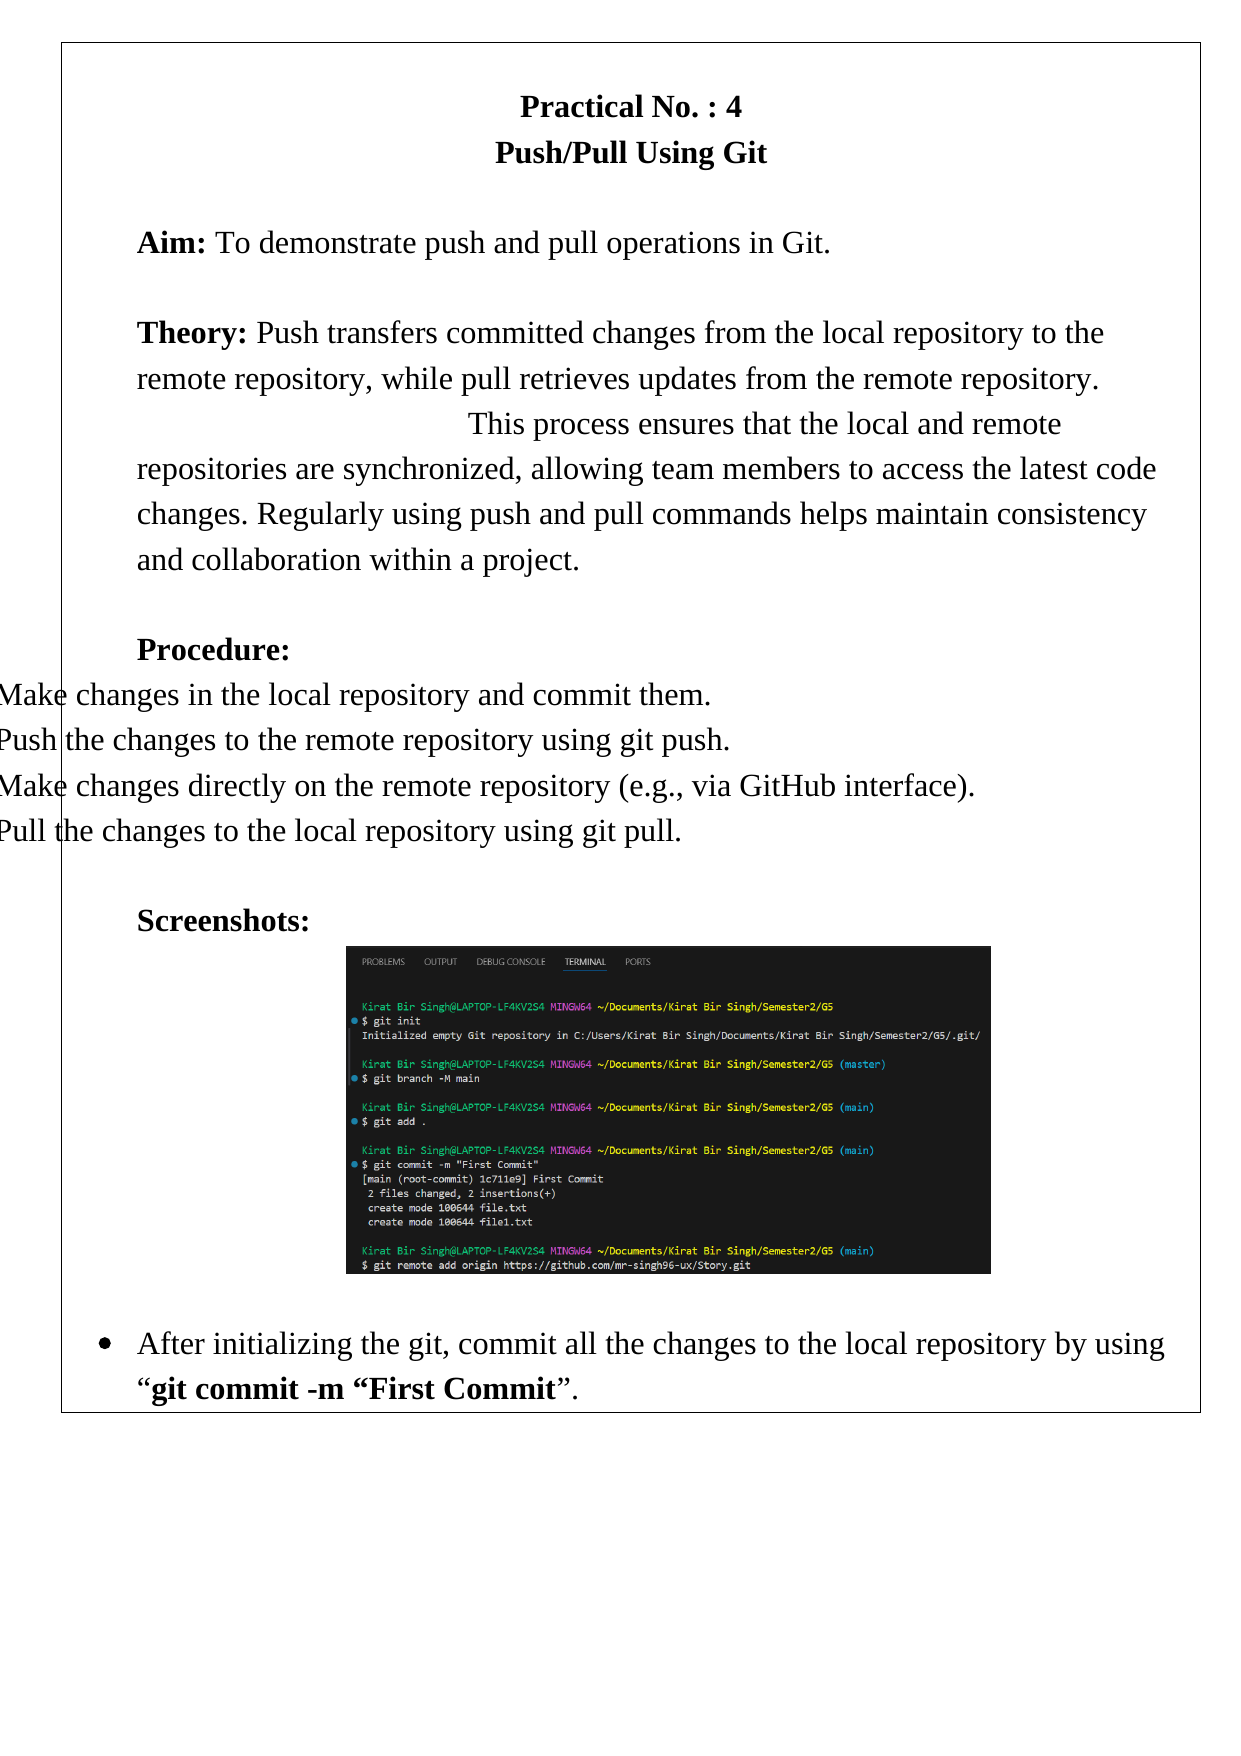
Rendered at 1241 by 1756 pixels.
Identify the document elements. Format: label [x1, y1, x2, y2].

table_cell [62, 43, 1200, 1412]
picture [346, 946, 991, 1274]
